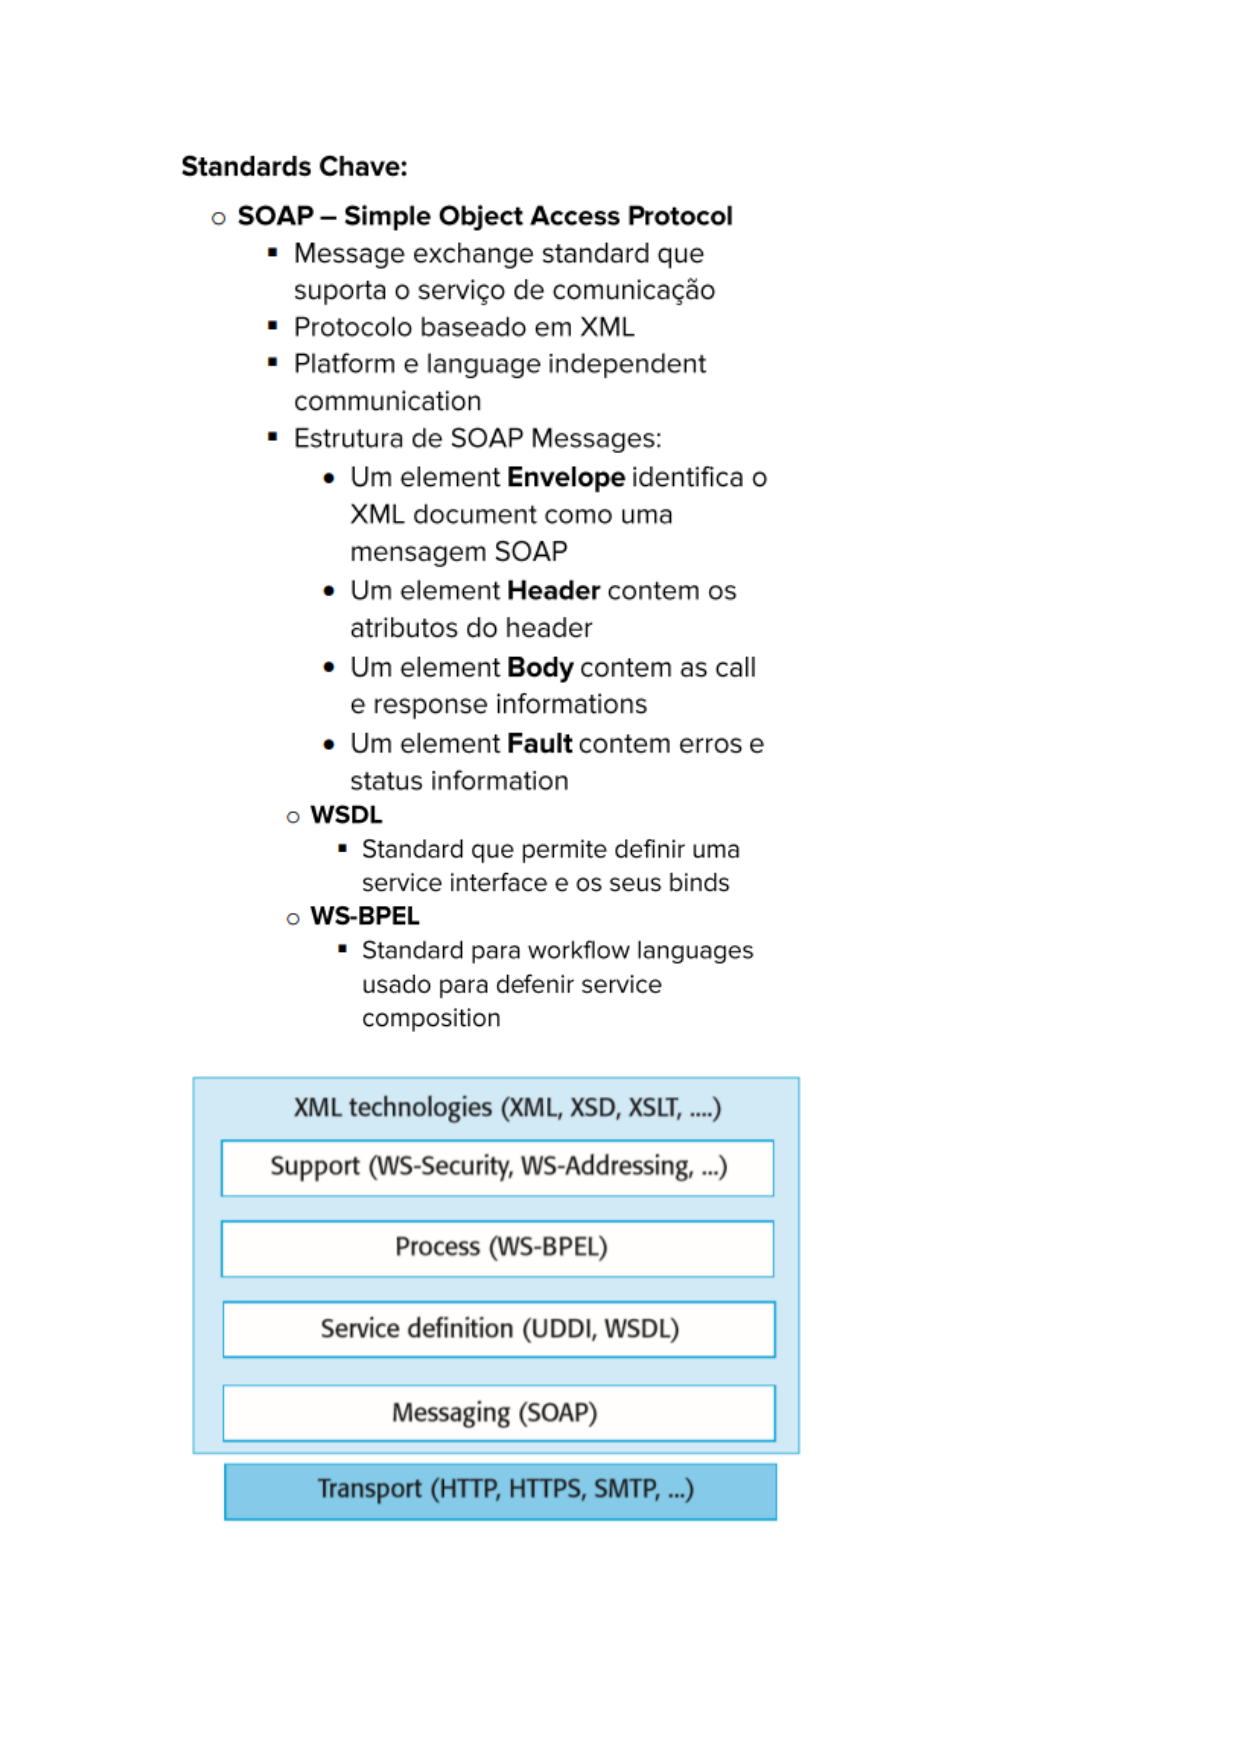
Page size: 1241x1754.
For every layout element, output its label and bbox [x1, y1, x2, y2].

picture [177, 795, 812, 1524]
picture [177, 147, 778, 794]
